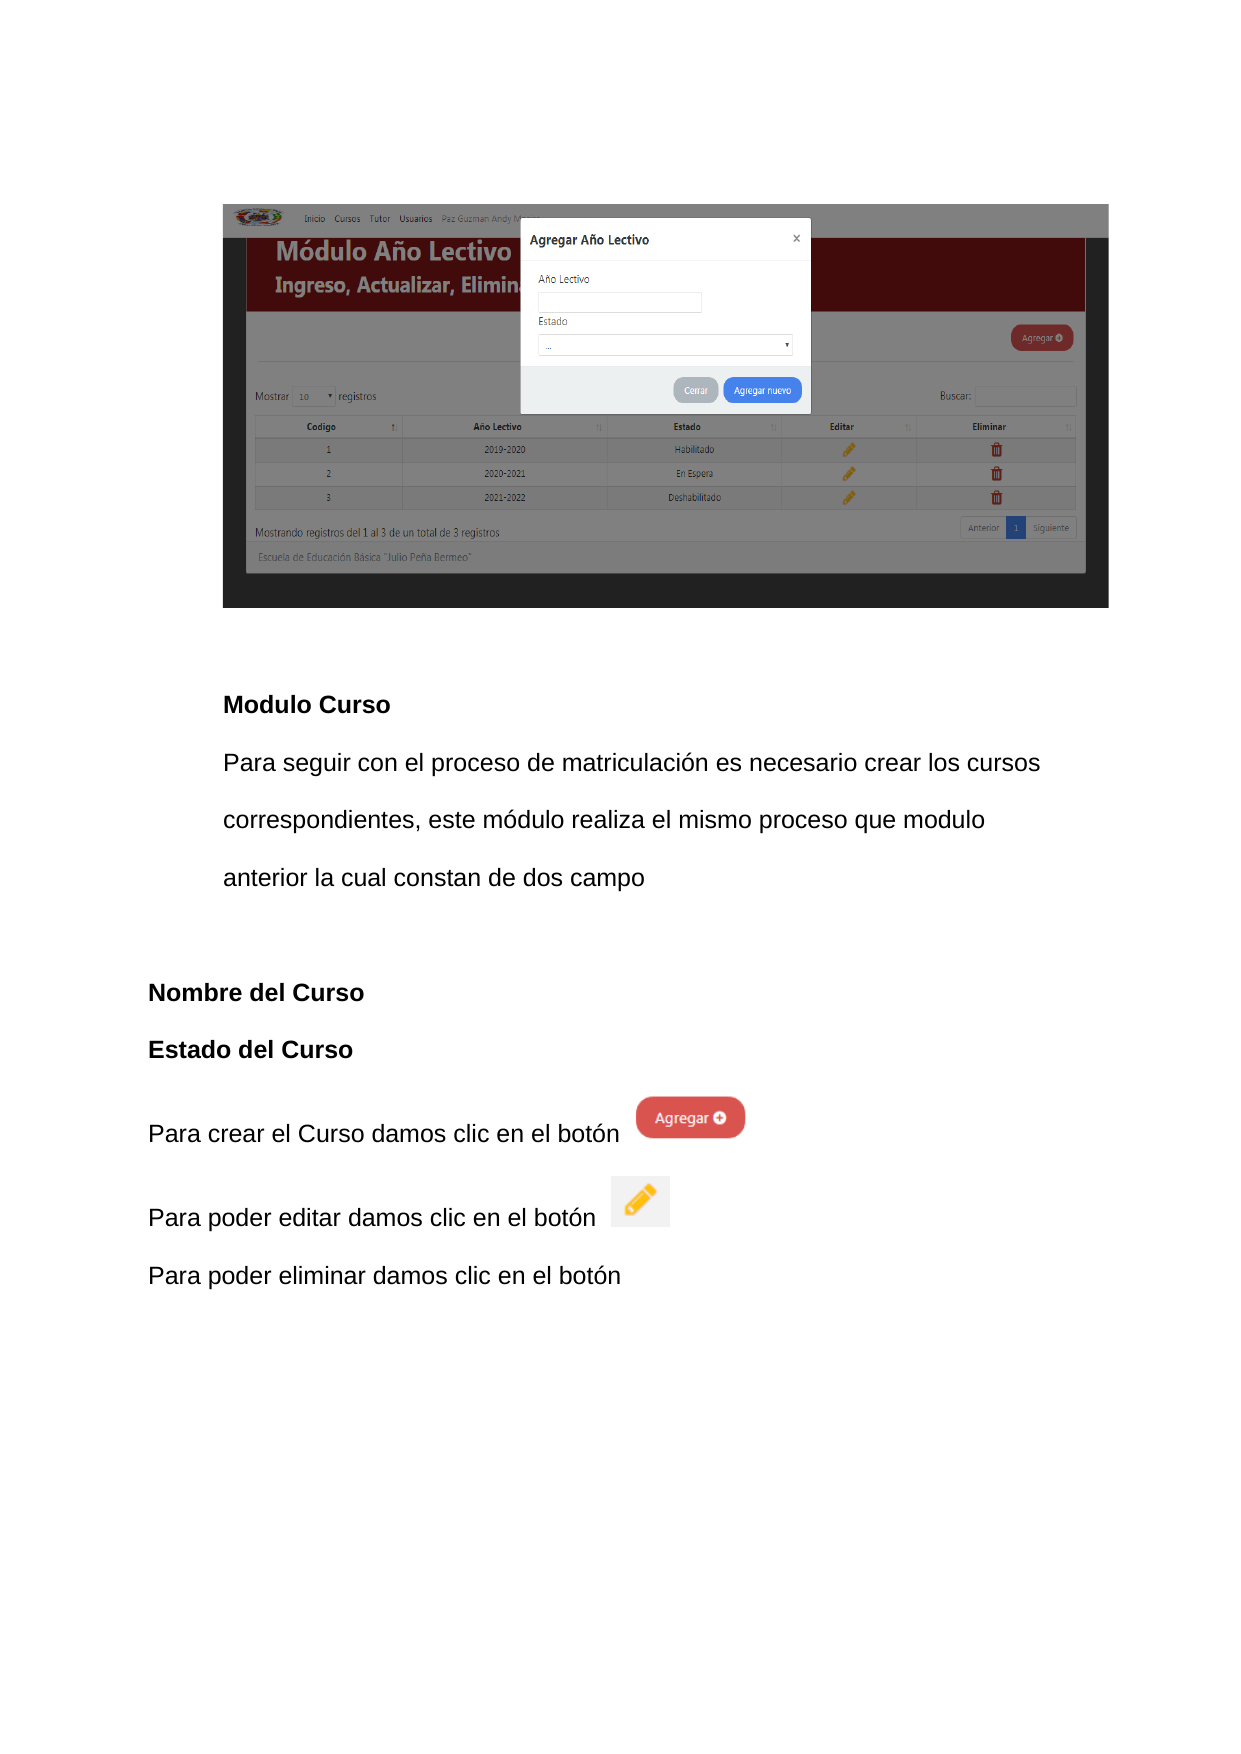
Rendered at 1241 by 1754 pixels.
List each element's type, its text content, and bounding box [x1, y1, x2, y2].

picture [610, 1176, 670, 1227]
text Para seguir con el proceso de matriculación es necesario crear los cursos correspondientes, este módulo realiza el mismo proceso que modulo anterior la cual constan de dos campo [223, 748, 1049, 892]
text Para poder eliminar damos clic en el botón [148, 1261, 1049, 1289]
picture [627, 1092, 751, 1143]
picture [222, 204, 1109, 608]
text Para crear el Curso damos clic en el botón [148, 1093, 1049, 1148]
text Estado del Curso [148, 1035, 1049, 1064]
text Para poder editar damos clic en el botón [148, 1177, 1049, 1232]
text Modulo Curso [223, 690, 1049, 719]
text Nombre del Curso [148, 978, 1049, 1007]
